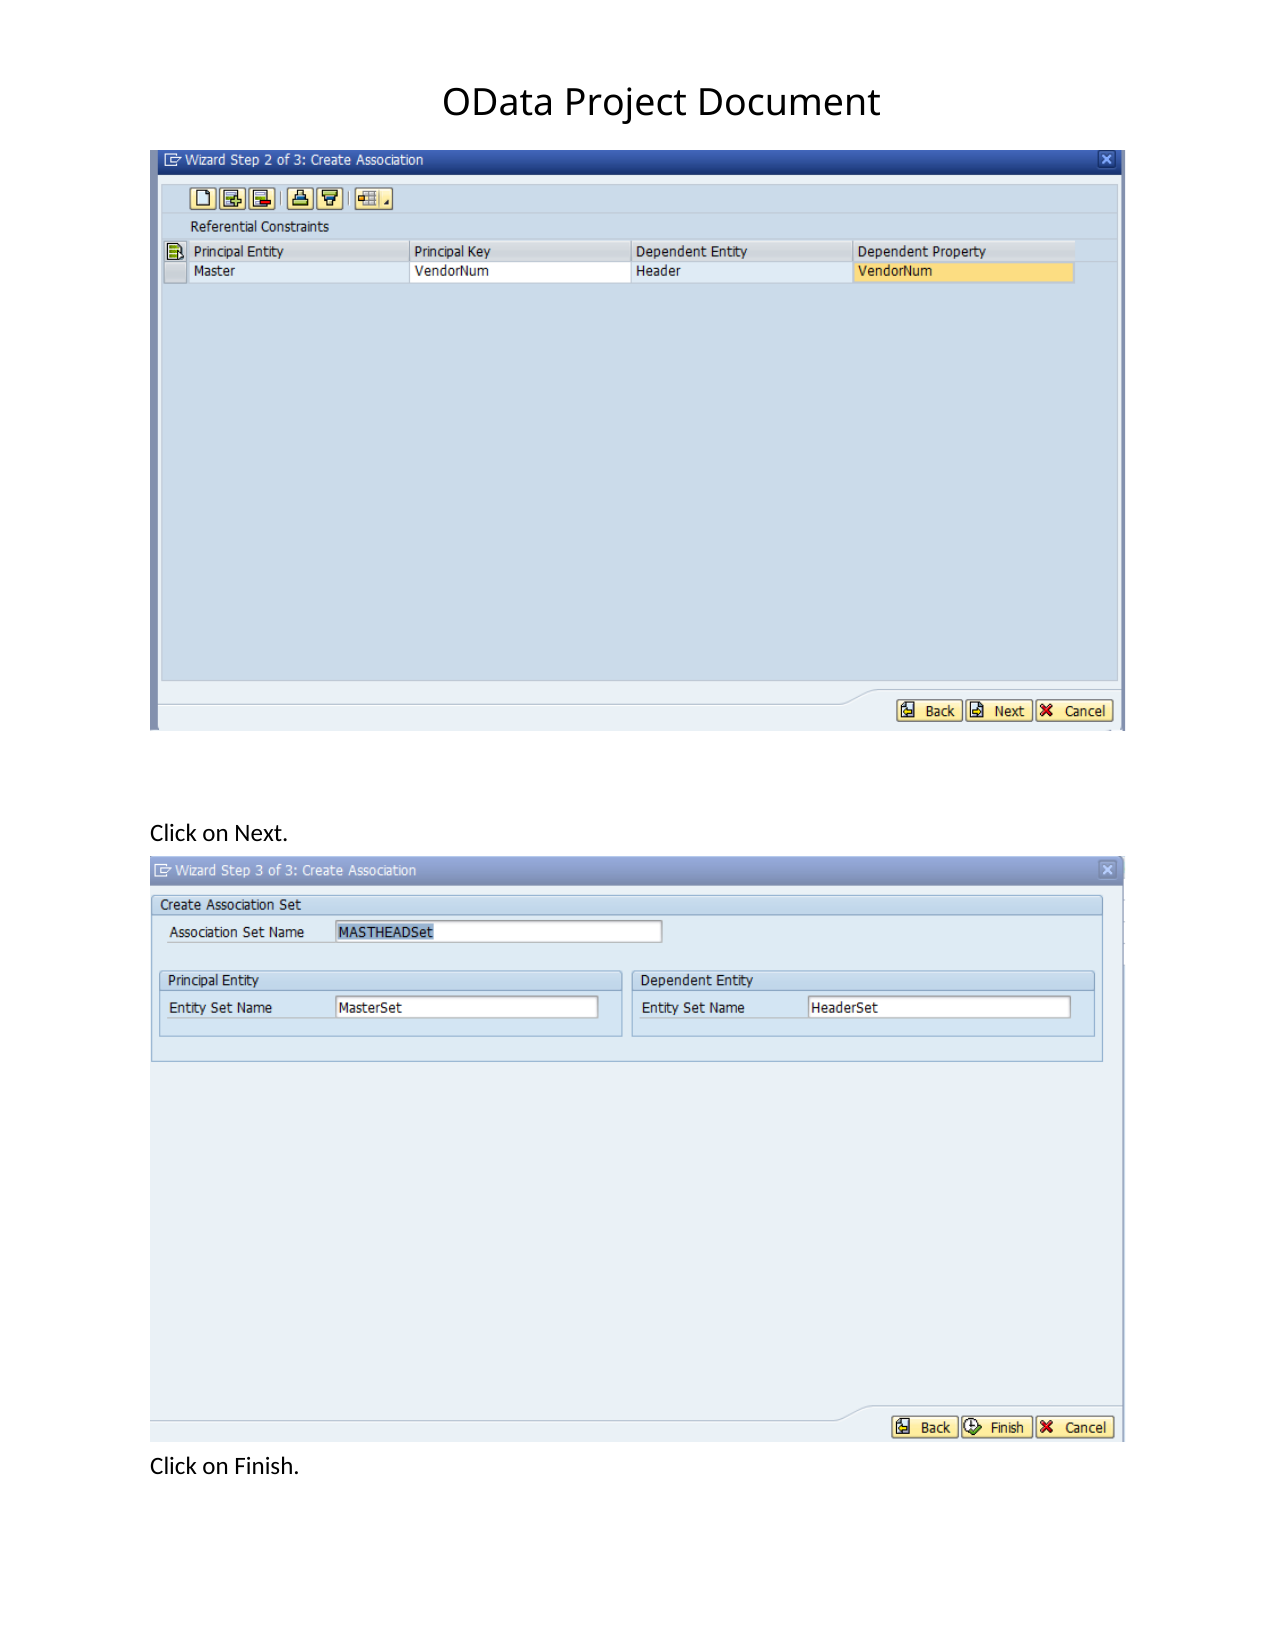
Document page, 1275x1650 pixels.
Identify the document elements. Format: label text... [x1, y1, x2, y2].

picture [150, 856, 1125, 1442]
text Click on Next. [150, 817, 1125, 848]
picture [150, 150, 1125, 731]
text Click on Finish. [150, 1450, 1125, 1481]
